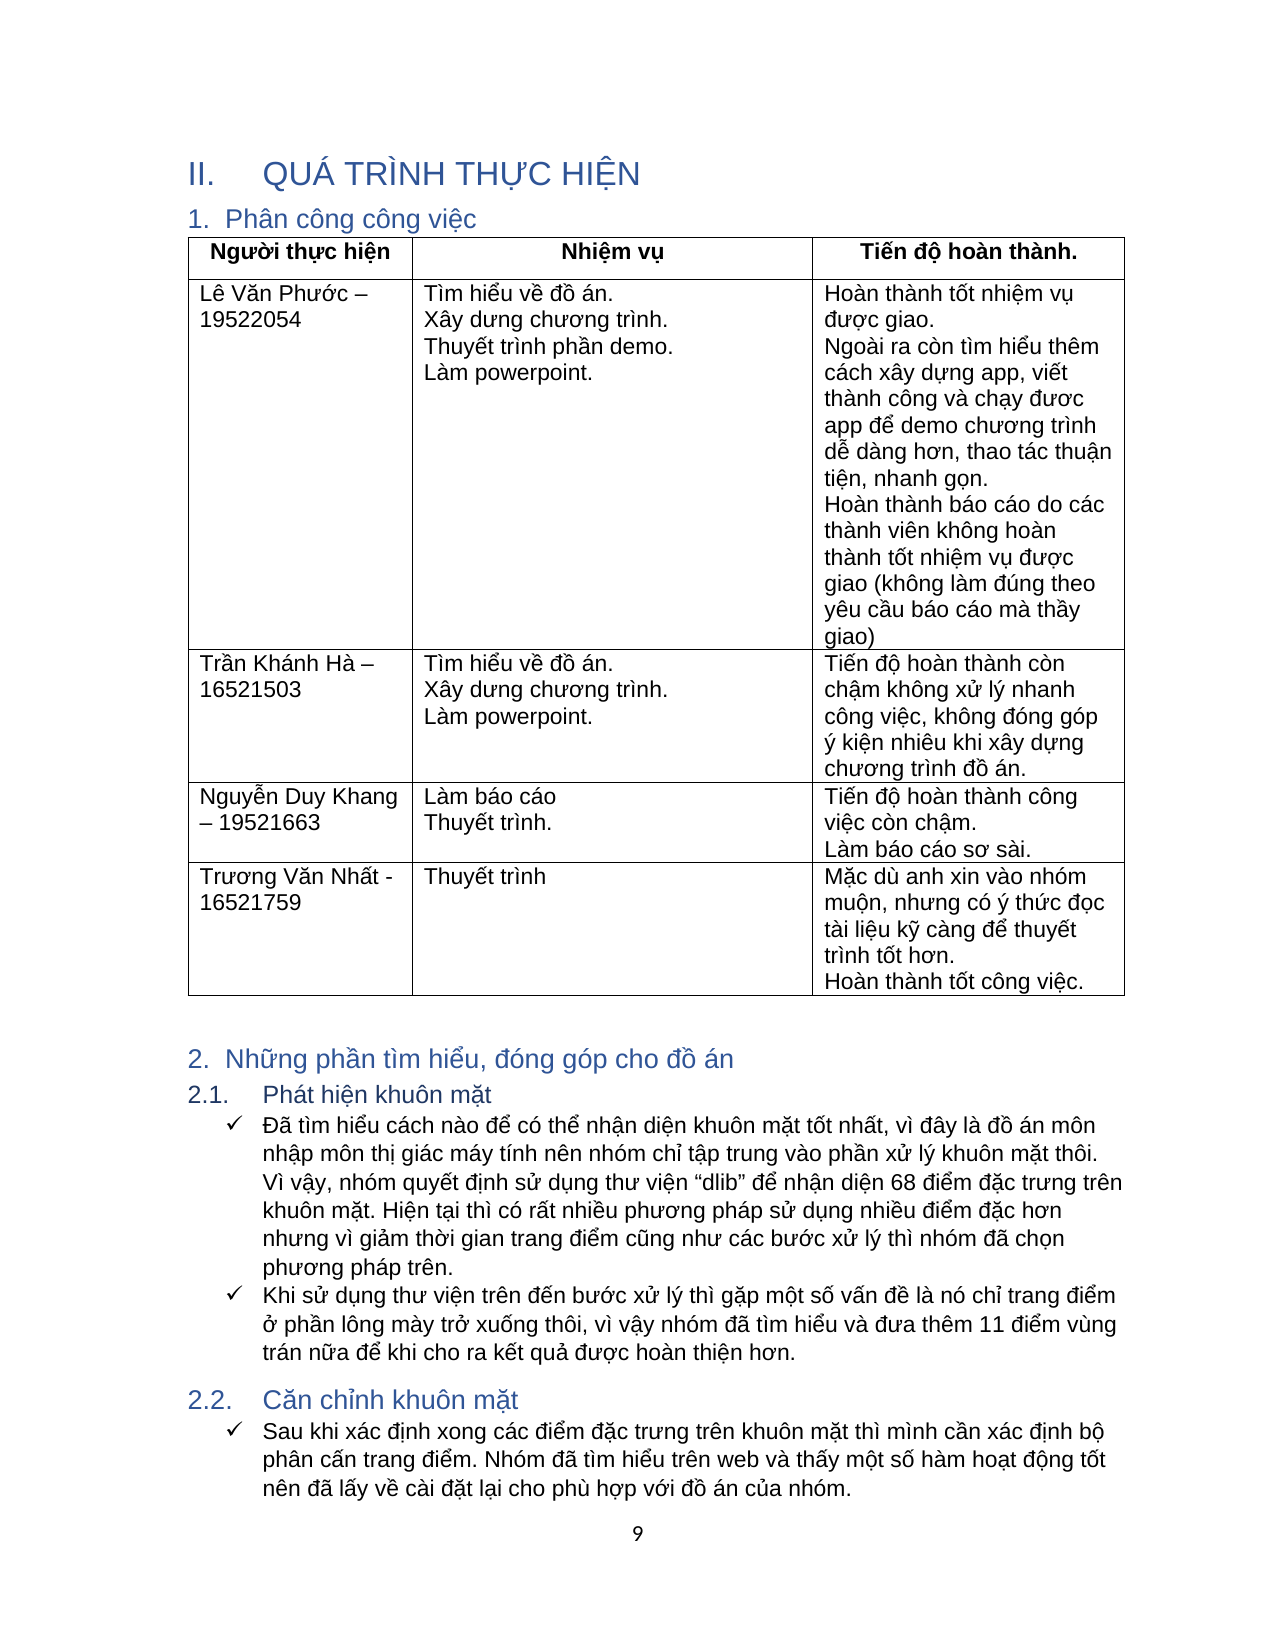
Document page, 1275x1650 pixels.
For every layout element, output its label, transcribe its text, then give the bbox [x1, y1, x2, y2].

table_cell Lê Văn Phước – 19522054 [189, 280, 412, 649]
table_cell Nguyễn Duy Khang – 19521663 [189, 783, 412, 862]
table_cell Tìm hiểu về đồ án. Xây dưng chương trình. Thuyết trình phần demo. Làm powerpoint. [413, 280, 812, 649]
subtitle QUÁ TRÌNH THỰC HIỆN [187, 150, 1125, 195]
table_cell Tiến độ hoàn thành còn chậm không xử lý nhanh công việc, không đóng góp ý kiện nhiêu khi xây dựng chương trình đồ án. [813, 650, 1124, 782]
table_cell Thuyết trình [413, 863, 812, 995]
subtitle Phân công công việc [187, 203, 1125, 234]
list Sau khi xác định xong các điểm đặc trưng trên khuôn mặt thì mình cần xác định bộ phân cấn trang điểm. Nhóm đã tìm hiểu trên web và thấy một số hàm hoạt động tốt nên đã lấy về cài đặt lại cho phù hợp với đồ án của nhóm. [225, 1418, 1125, 1501]
list Khi sử dụng thư viện trên đến bước xử lý thì gặp một số vấn đề là nó chỉ trang điểm ở phần lông mày trở xuống thôi, vì vậy nhóm đã tìm hiểu và đưa thêm 11 điểm vùng trán nữa để khi cho ra kết quả được hoàn thiện hơn. [225, 1282, 1125, 1365]
list Đã tìm hiểu cách nào để có thể nhận diện khuôn mặt tốt nhất, vì đây là đồ án môn nhập môn thị giác máy tính nên nhóm chỉ tập trung vào phần xử lý khuôn mặt thôi. Vì vậy, nhóm quyết định sử dụng thư viện “dlib” để nhận diện 68 điểm đặc trưng trên khuôn mặt. Hiện tại thì có rất nhiều phương pháp sử dụng nhiều điểm đặc hơn nhưng vì giảm thời gian trang điểm cũng như các bước xử lý thì nhóm đã chọn phương pháp trên. [225, 1112, 1125, 1280]
table_cell Tiến độ hoàn thành công việc còn chậm. Làm báo cáo sơ sài. [813, 783, 1124, 862]
table_header Nhiệm vụ [413, 238, 812, 279]
table_cell Trương Văn Nhất - 16521759 [189, 863, 412, 995]
table_cell Tìm hiểu về đồ án. Xây dưng chương trình. Làm powerpoint. [413, 650, 812, 782]
table_cell Mặc dù anh xin vào nhóm muộn, nhưng có ý thức đọc tài liệu kỹ càng để thuyết trình tốt hơn. Hoàn thành tốt công việc. [813, 863, 1124, 995]
table_header Tiến độ hoàn thành. [813, 238, 1124, 279]
table_header Người thực hiện [189, 238, 412, 279]
subtitle Những phần tìm hiểu, đóng góp cho đồ án [187, 1043, 1125, 1074]
table_cell Trần Khánh Hà – 16521503 [189, 650, 412, 782]
subtitle Phát hiện khuôn mặt [187, 1081, 1125, 1109]
subtitle Căn chỉnh khuôn mặt [187, 1384, 1125, 1415]
table_cell Làm báo cáo Thuyết trình. [413, 783, 812, 862]
table_cell Hoàn thành tốt nhiệm vụ được giao. Ngoài ra còn tìm hiểu thêm cách xây dựng app, viết thành công và chạy đươc app để demo chương trình dễ dàng hơn, thao tác thuận tiện, nhanh gọn. Hoàn thành báo cáo do các thành viên không hoàn thành tốt nhiệm vụ được giao (không làm đúng theo yêu cầu báo cáo mà thầy giao) [813, 280, 1124, 649]
